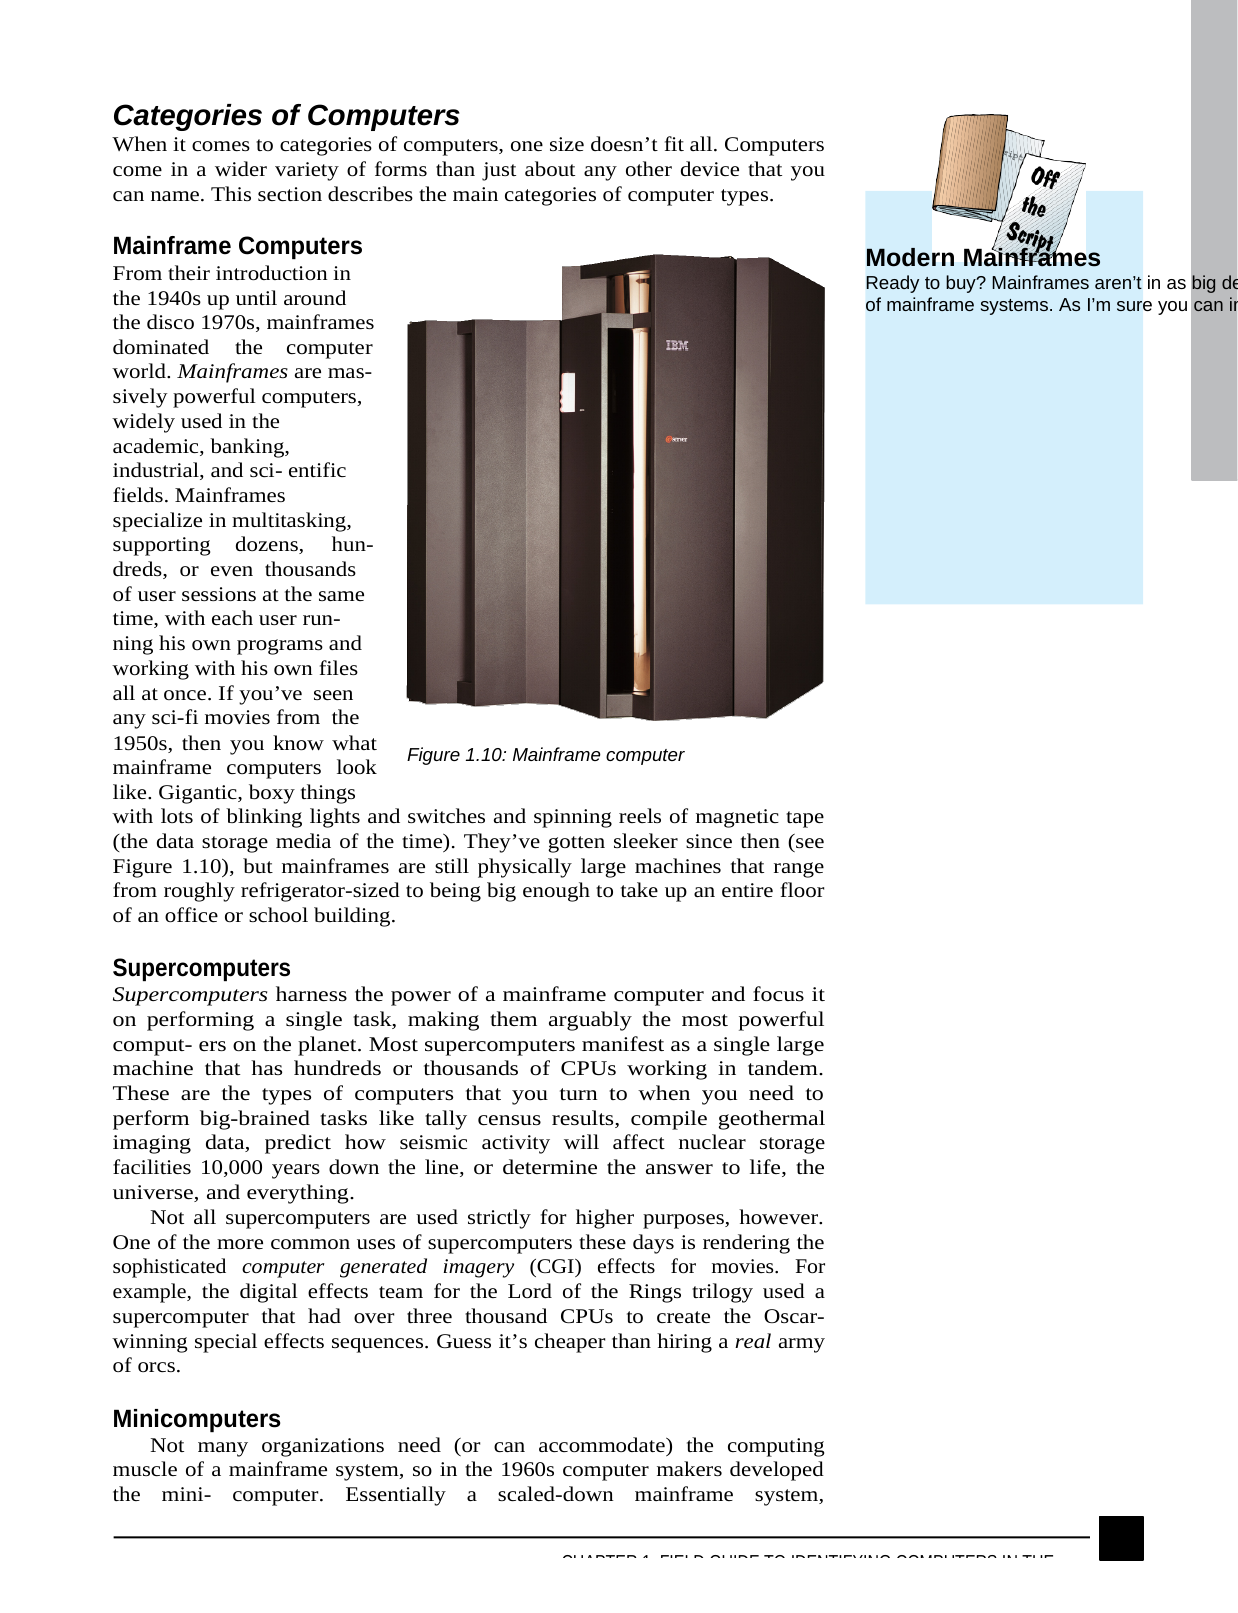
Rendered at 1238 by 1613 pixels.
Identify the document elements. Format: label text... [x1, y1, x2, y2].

subtitle Categories of Computers [112, 99, 1237, 132]
text Supercomputers harness the power of a mainframe computer and focus it on performing a single task, making them arguably the most powerful comput- ers on the planet. Most supercomputers manifest as a single large machine that has hundreds or thousands of CPUs working in tandem. These are the types of computers that you turn to when you need to perform big-brained tasks like tally census results, compile geothermal imaging data, predict how seismic activity will affect nuclear storage facilities 10,000 years down the line, or determine the answer to life, the universe, and everything. [112, 982, 826, 1204]
text with lots of blinking lights and switches and spinning reels of magnetic tape (the data storage media of the time). They’ve gotten sleeker since then (see Figure 1.10), but mainframes are still physically large machines that range from roughly refrigerator-sized to being big enough to take up an entire floor of an office or school building. [112, 804, 825, 927]
subtitle Minicomputers [112, 1404, 1237, 1432]
picture [406, 253, 825, 721]
text When it comes to categories of computers, one size doesn’t fit all. Computers come in a wider variety of forms than just about any other device that you can name. This section describes the main categories of computer types. [112, 132, 825, 206]
text Not all supercomputers are used strictly for higher purposes, however. One of the more common uses of supercomputers these days is rendering the sophisticated computer generated imagery (CGI) effects for movies. For example, the digital effects team for the Lord of the Rings trilogy used a supercomputer that had over three thousand CPUs to create the Oscar-winning special effects sequences. Guess it’s cheaper than hiring a real army of orcs. [112, 1205, 825, 1377]
text Mainframe Computers From their introduction in the 1940s up until around the disco 1970s, mainframes dominated the computer world. Mainframes are mas- sively powerful computers, widely used in the academic, banking, industrial, and sci- entific fields. Mainframes specialize in multitasking, supporting dozens, hun- dreds, or even thousands of user sessions at the same time, with each user run- ning his own programs and working with his own files all at once. If you’ve seen any sci-fi movies from the [112, 231, 377, 729]
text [112, 1433, 825, 1506]
text Figure 1.10: Mainframe computer [407, 743, 1237, 765]
subtitle Supercomputers [112, 953, 1237, 982]
text 1950s, then you know what mainframe computers look like. Gigantic, boxy things [112, 730, 377, 804]
picture [932, 132, 1086, 262]
